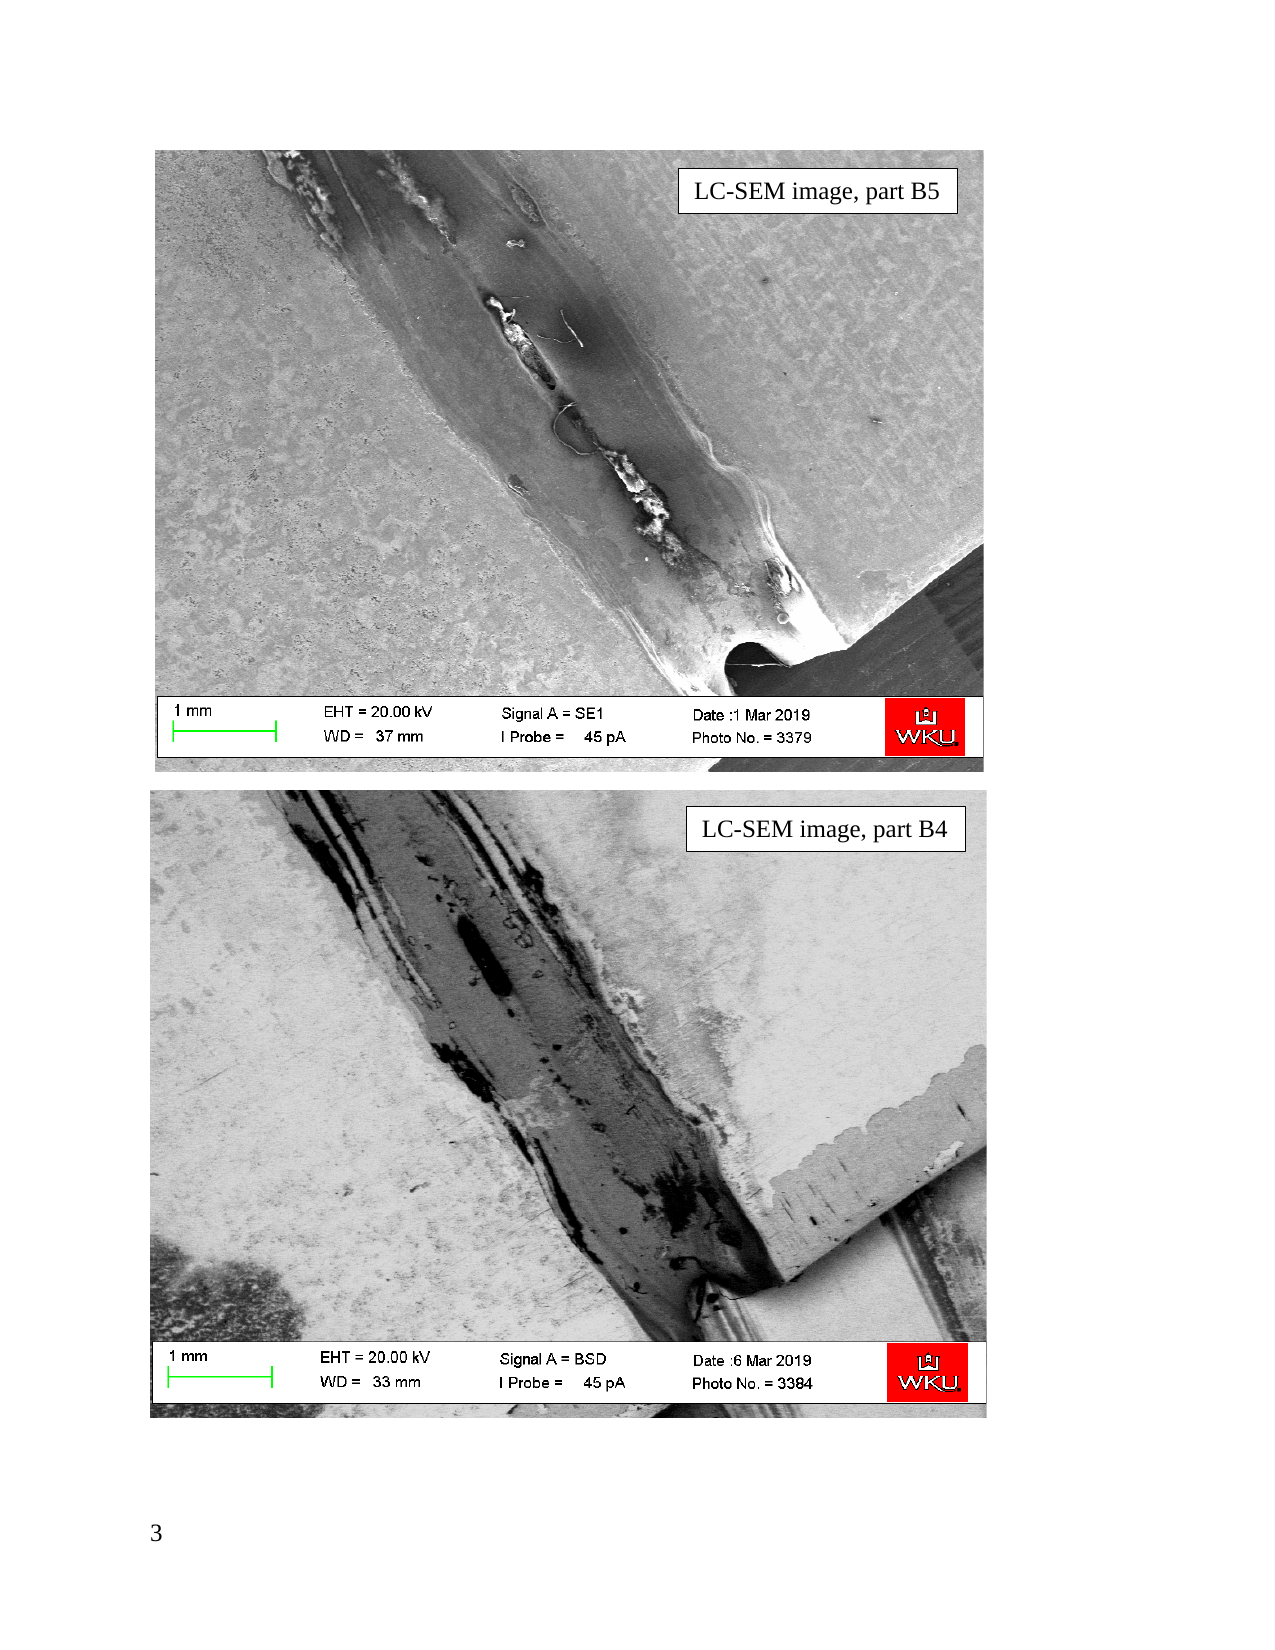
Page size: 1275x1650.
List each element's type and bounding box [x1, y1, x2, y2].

picture [150, 790, 987, 1418]
picture [155, 150, 984, 772]
